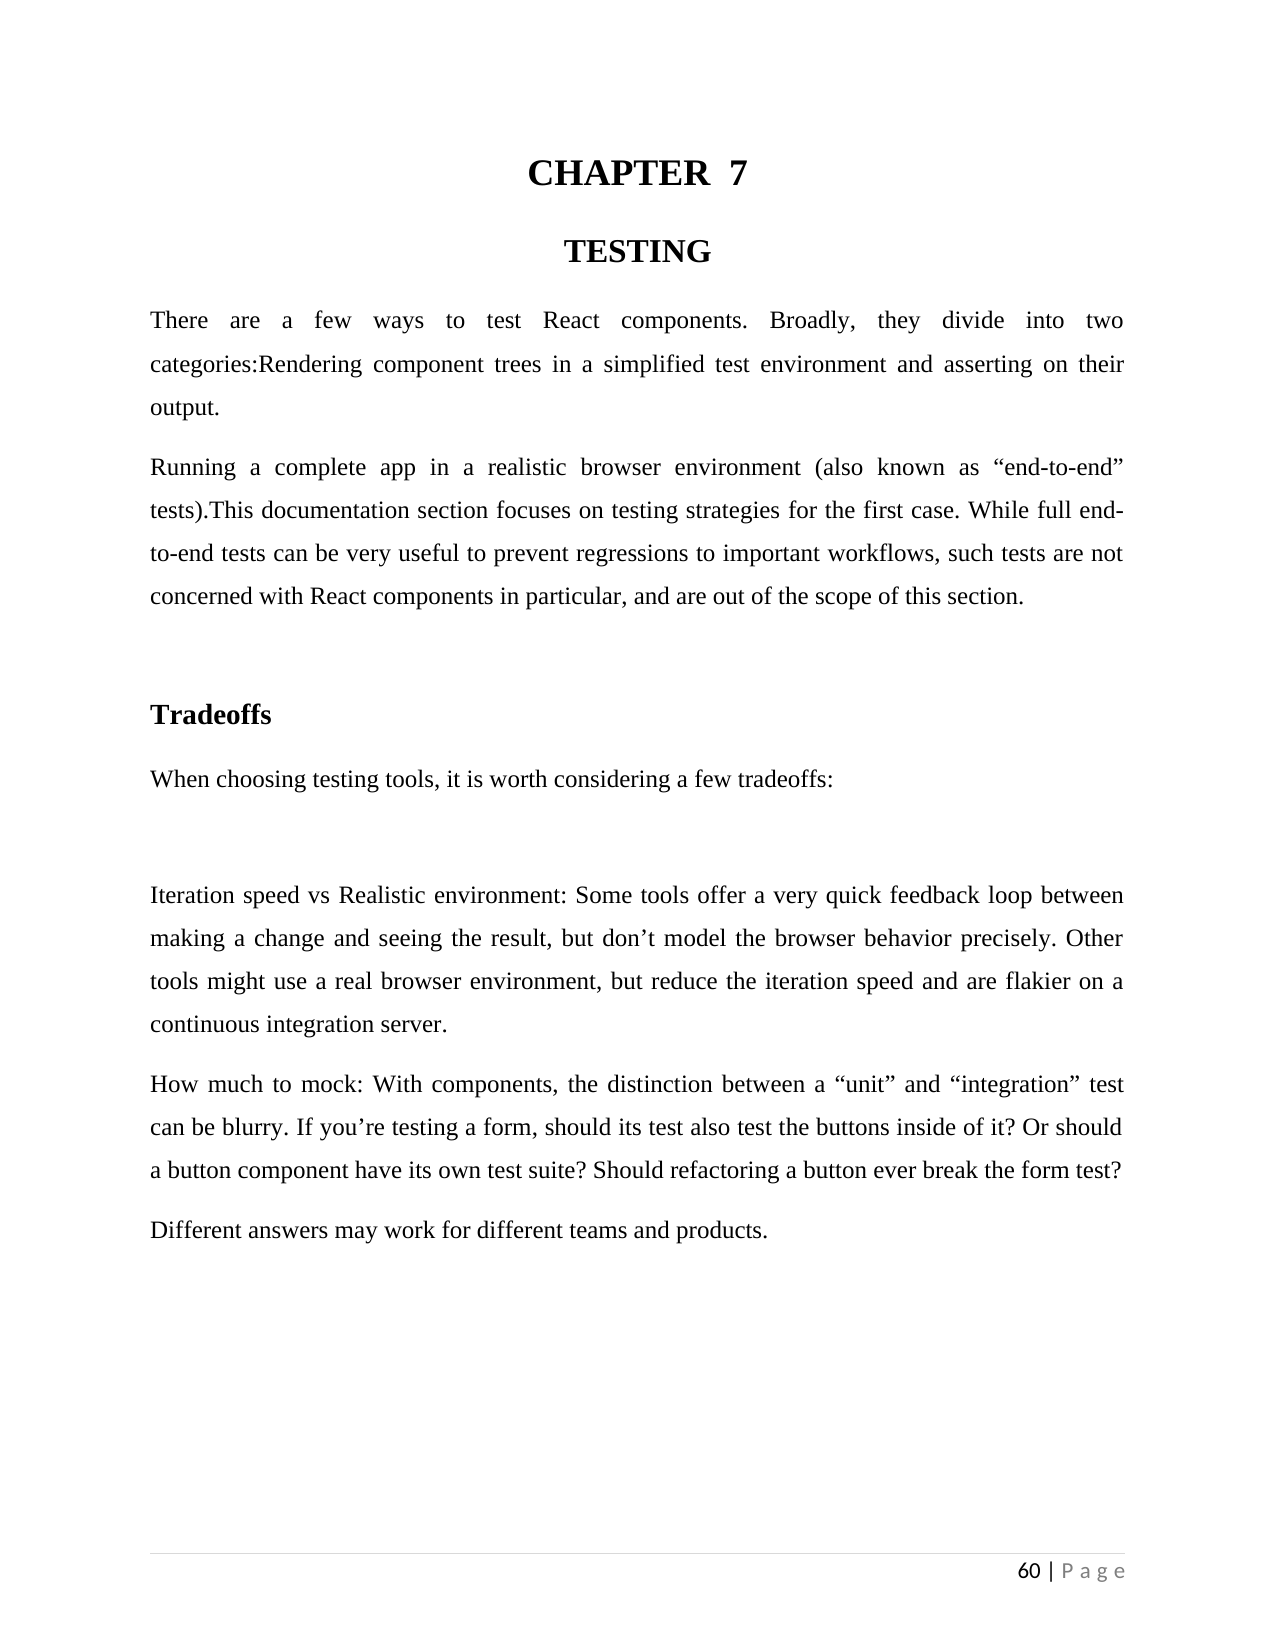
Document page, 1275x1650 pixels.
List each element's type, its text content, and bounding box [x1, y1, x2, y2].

text Running a complete app in a realistic browser environment (also known as “end-to-end” tests).This documentation section focuses on testing strategies for the first case. While full end-to-end tests can be very useful to prevent regressions to important workflows, such tests are not concerned with React components in particular, and are out of the scope of this section. [150, 452, 1125, 610]
text Tradeoffs [150, 697, 1125, 730]
text When choosing testing tools, it is worth considering a few tradeoffs: [150, 764, 1125, 793]
text Iteration speed vs Realistic environment: Some tools offer a very quick feedback loop between making a change and seeing the result, but don’t model the browser behavior precisely. Other tools might use a real browser environment, but reduce the iteration speed and are flakier on a continuous integration server. [150, 880, 1125, 1038]
text CHAPTER 7 [150, 150, 1125, 193]
text TESTING [150, 231, 1125, 270]
text How much to mock: With components, the distinction between a “unit” and “integration” test can be blurry. If you’re testing a form, should its test also test the buttons inside of it? Or should a button component have its own test suite? Should refactoring a button ever break the form test? [150, 1069, 1125, 1184]
text There are a few ways to test React components. Broadly, they divide into two categories:Rendering component trees in a simplified test environment and asserting on their output. [150, 306, 1125, 421]
text Different answers may work for different teams and products. [150, 1215, 1125, 1244]
